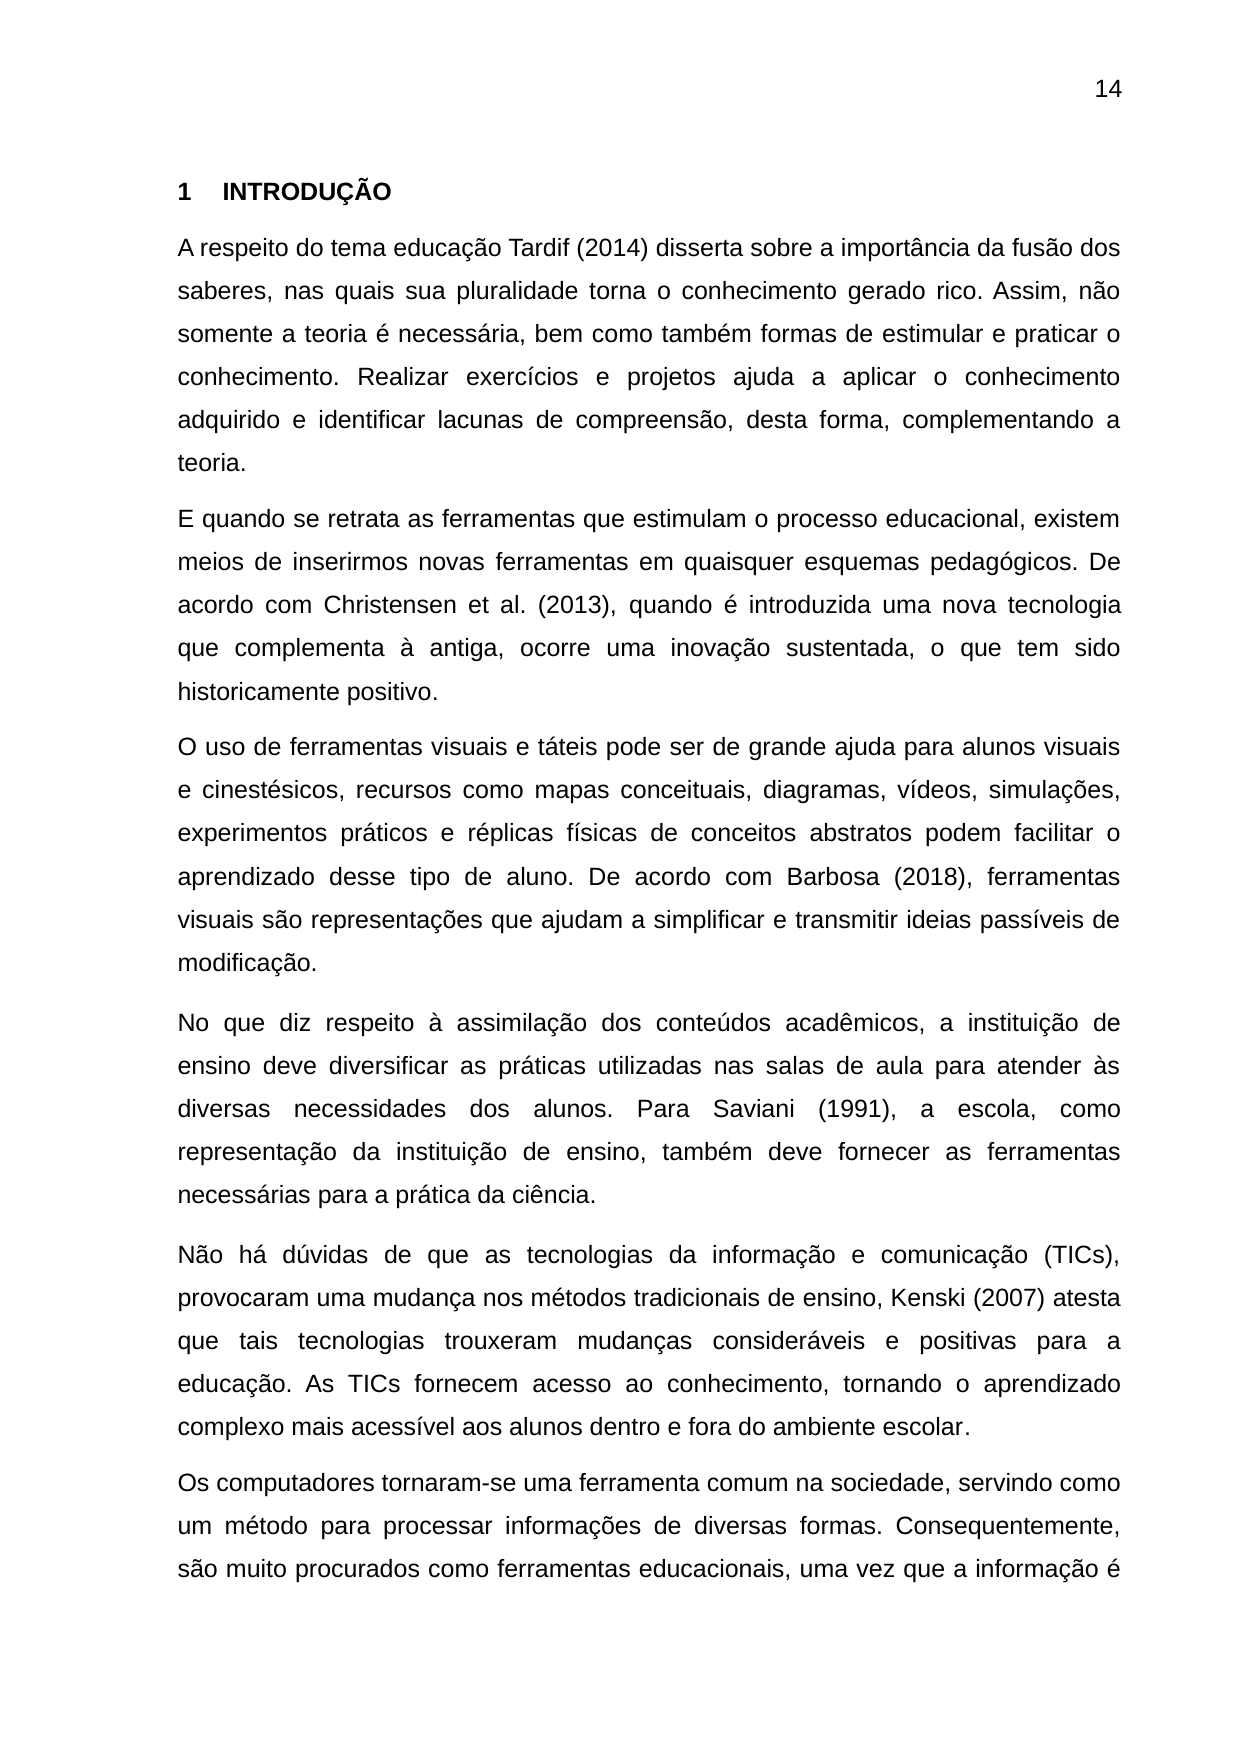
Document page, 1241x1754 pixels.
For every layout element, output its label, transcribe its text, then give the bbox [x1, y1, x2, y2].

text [177, 1468, 1122, 1583]
text E quando se retrata as ferramentas que estimulam o processo educacional, existem meios de inserirmos novas ferramentas em quaisquer esquemas pedagógicos. De acordo com Christensen et al. (2013), quando é introduzida uma nova tecnologia que complementa à antiga, ocorre uma inovação sustentada, o que tem sido historicamente positivo. [177, 504, 1122, 705]
text A respeito do tema educação Tardif (2014) disserta sobre a importância da fusão dos saberes, nas quais sua pluralidade torna o conhecimento gerado rico. Assim, não somente a teoria é necessária, bem como também formas de estimular e praticar o conhecimento. Realizar exercícios e projetos ajuda a aplicar o conhecimento adquirido e identificar lacunas de compreensão, desta forma, complementando a teoria. [177, 233, 1122, 477]
text Não há dúvidas de que as tecnologias da informação e comunicação (TICs), provocaram uma mudança nos métodos tradicionais de ensino, Kenski (2007) atesta que tais tecnologias trouxeram mudanças consideráveis e positivas para a educação. As TICs fornecem acesso ao conhecimento, tornando o aprendizado complexo mais acessível aos alunos dentro e fora do ambiente escolar. [177, 1240, 1122, 1441]
text O uso de ferramentas visuais e táteis pode ser de grande ajuda para alunos visuais e cinestésicos, recursos como mapas conceituais, diagramas, vídeos, simulações, experimentos práticos e réplicas físicas de conceitos abstratos podem facilitar o aprendizado desse tipo de aluno. De acordo com Barbosa (2018), ferramentas visuais são representações que ajudam a simplificar e transmitir ideias passíveis de modificação. [177, 732, 1122, 977]
text No que diz respeito à assimilação dos conteúdos acadêmicos, a instituição de ensino deve diversificar as práticas utilizadas nas salas de aula para atender às diversas necessidades dos alunos. Para Saviani (1991), a escola, como representação da instituição de ensino, também deve fornecer as ferramentas necessárias para a prática da ciência. [177, 1008, 1122, 1209]
subtitle INTRODUÇÃO [177, 177, 1122, 206]
